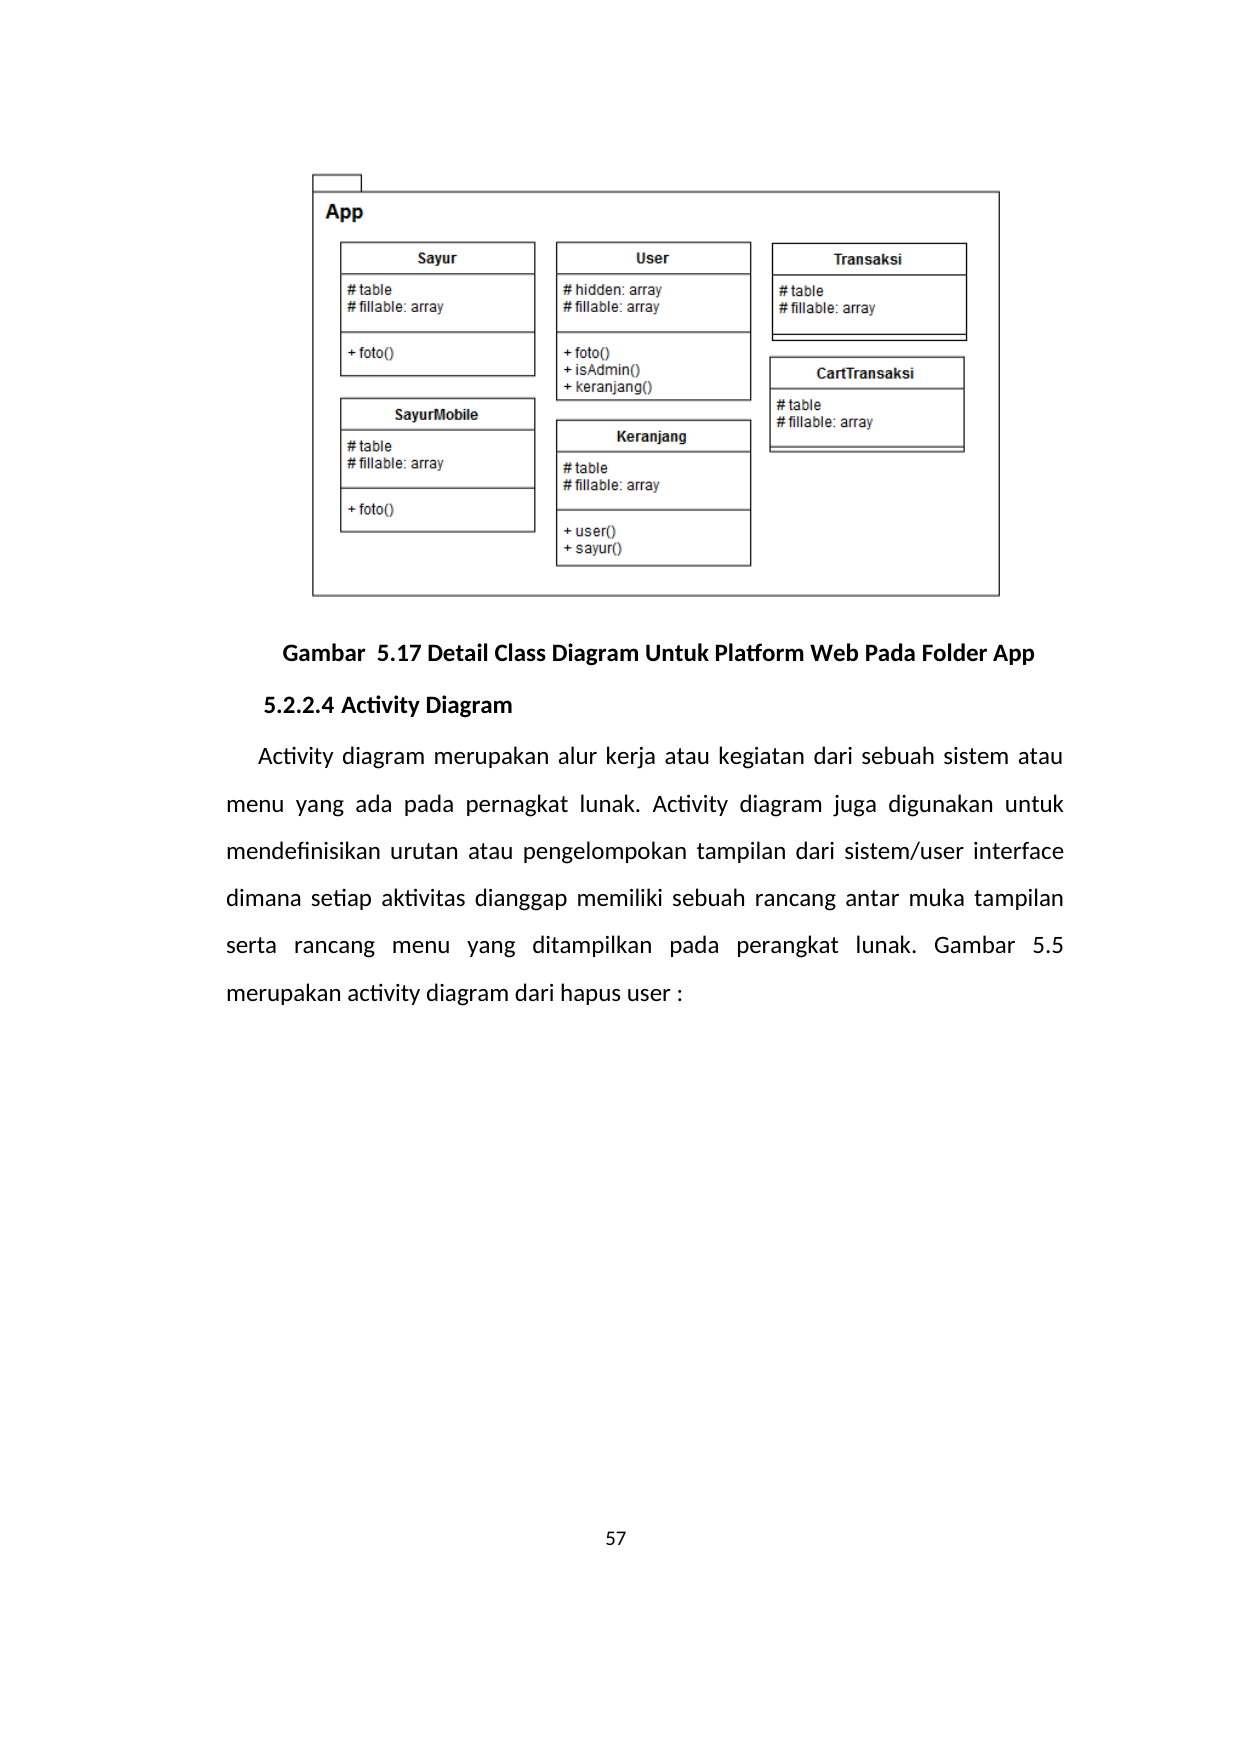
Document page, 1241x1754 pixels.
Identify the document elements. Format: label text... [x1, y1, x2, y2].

subtitle Gambar 5.17 Detail Class Diagram Untuk Platform Web Pada Folder App [226, 637, 1092, 668]
subtitle 5.2.2.4 Activity Diagram [227, 689, 1092, 719]
text Activity diagram merupakan alur kerja atau kegiatan dari sebuah sistem atau menu yang ada pada pernagkat lunak. Activity diagram juga digunakan untuk mendefinisikan urutan atau pengelompokan tampilan dari sistem/user interface dimana setiap aktivitas dianggap memiliki sebuah rancang antar muka tampilan serta rancang menu yang ditampilkan pada perangkat lunak. Gambar 5.5 merupakan activity diagram dari hapus user : [226, 740, 1065, 1007]
picture [297, 159, 1019, 619]
